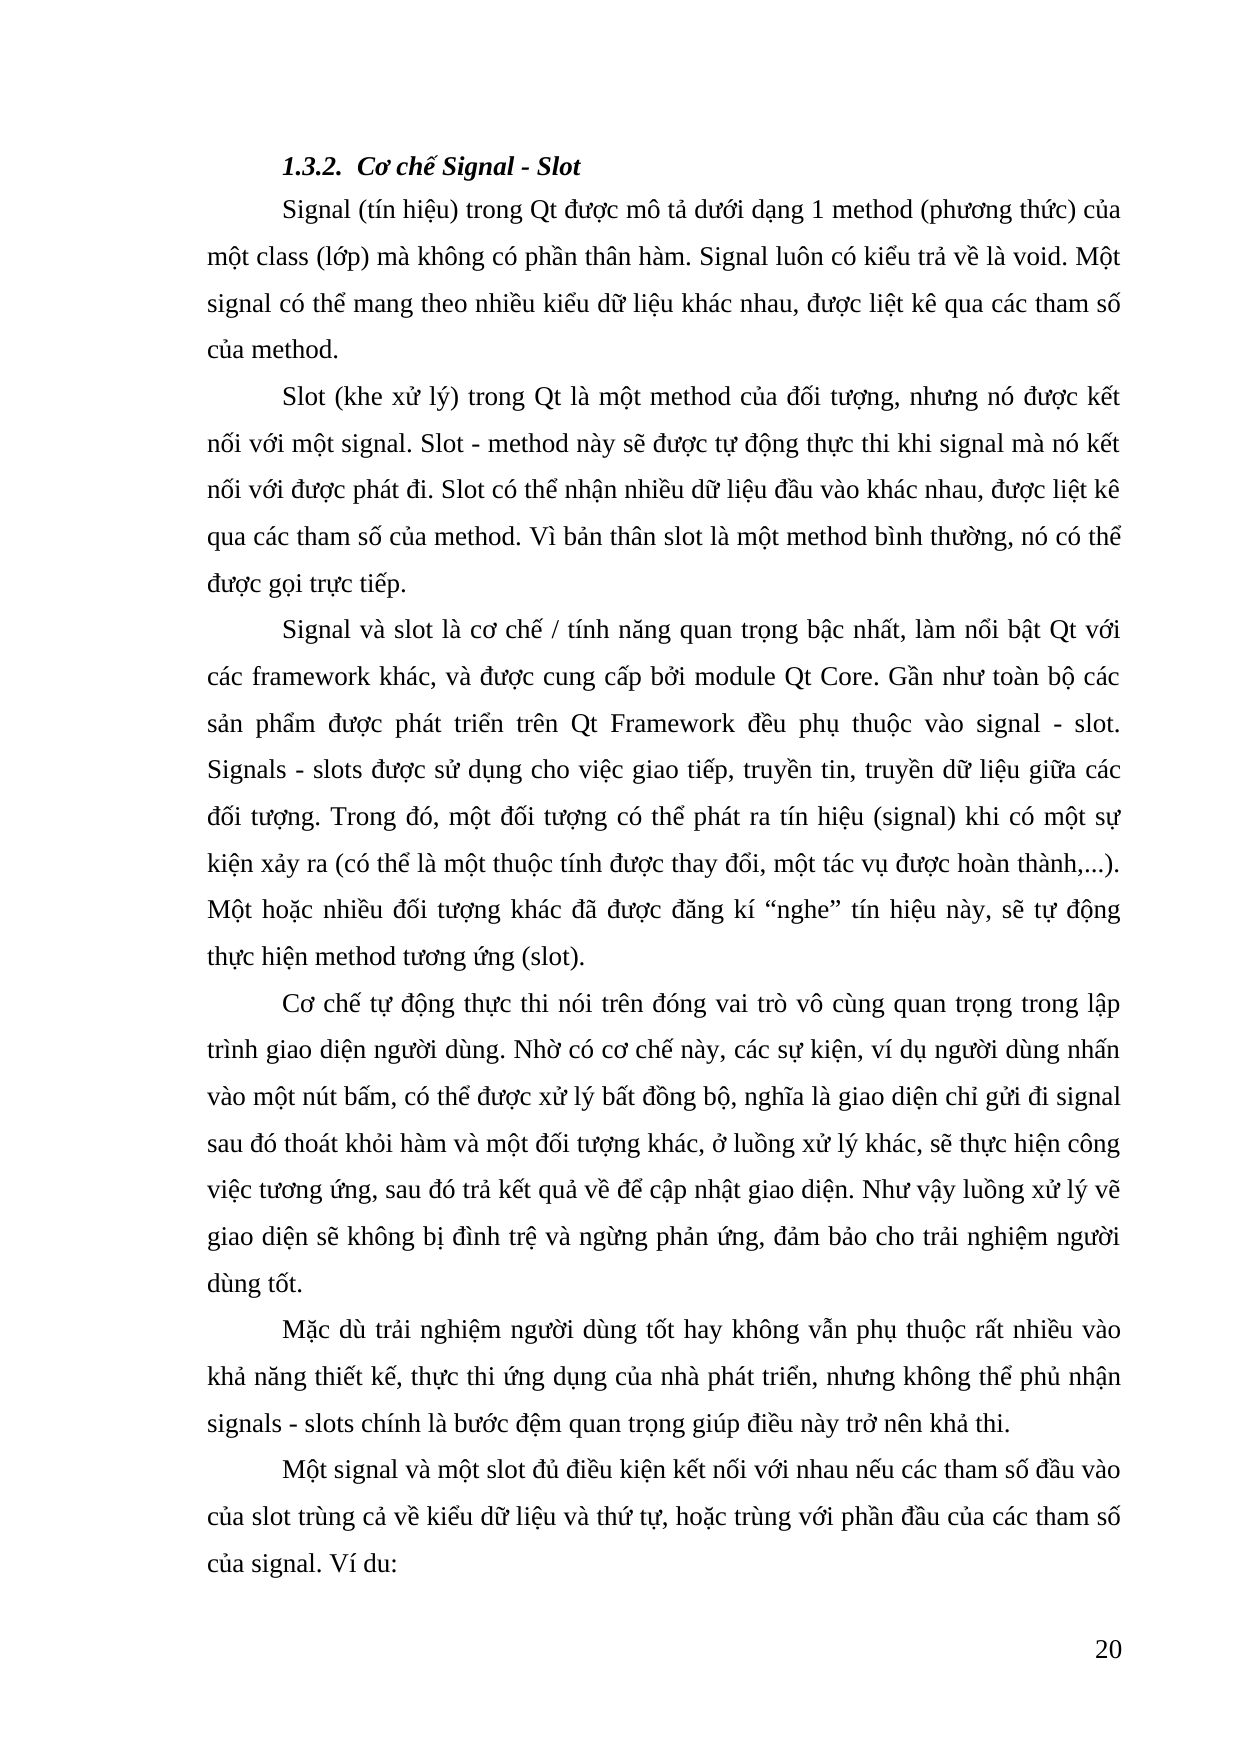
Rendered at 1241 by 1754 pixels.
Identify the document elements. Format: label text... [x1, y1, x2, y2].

text Một signal và một slot đủ điều kiện kết nối với nhau nếu các tham số đầu vào của slot trùng cả về kiểu dữ liệu và thứ tự, hoặc trùng với phần đầu của các tham số của signal. Ví du: [207, 1454, 1122, 1578]
subtitle Cơ chế Signal - Slot [282, 150, 1122, 181]
text Mặc dù trải nghiệm người dùng tốt hay không vẫn phụ thuộc rất nhiều vào khả năng thiết kế, thực thi ứng dụng của nhà phát triển, nhưng không thể phủ nhận signals - slots chính là bước đệm quan trọng giúp điều này trở nên khả thi. [207, 1314, 1122, 1438]
text Cơ chế tự động thực thi nói trên đóng vai trò vô cùng quan trọng trong lập trình giao diện người dùng. Nhờ có cơ chế này, các sự kiện, ví dụ người dùng nhấn vào một nút bấm, có thể được xử lý bất đồng bộ, nghĩa là giao diện chỉ gửi đi signal sau đó thoát khỏi hàm và một đối tượng khác, ở luồng xử lý khác, sẽ thực hiện công việc tương ứng, sau đó trả kết quả về để cập nhật giao diện. Như vậy luồng xử lý vẽ giao diện sẽ không bị đình trệ và ngừng phản ứng, đảm bảo cho trải nghiệm người dùng tốt. [207, 987, 1122, 1298]
text Slot (khe xử lý) trong Qt là một method của đối tượng, nhưng nó được kết nối với một signal. Slot - method này sẽ được tự động thực thi khi signal mà nó kết nối với được phát đi. Slot có thể nhận nhiều dữ liệu đầu vào khác nhau, được liệt kê qua các tham số của method. Vì bản thân slot là một method bình thường, nó có thể được gọi trực tiếp. [207, 380, 1122, 598]
text Signal và slot là cơ chế / tính năng quan trọng bậc nhất, làm nổi bật Qt với các framework khác, và được cung cấp bởi module Qt Core. Gần như toàn bộ các sản phẩm được phát triển trên Qt Framework đều phụ thuộc vào signal - slot. Signals - slots được sử dụng cho việc giao tiếp, truyền tin, truyền dữ liệu giữa các đối tượng. Trong đó, một đối tượng có thể phát ra tín hiệu (signal) khi có một sự kiện xảy ra (có thể là một thuộc tính được thay đổi, một tác vụ được hoàn thành,...). Một hoặc nhiều đối tượng khác đã được đăng kí “nghe” tín hiệu này, sẽ tự động thực hiện method tương ứng (slot). [207, 614, 1122, 971]
text Signal (tín hiệu) trong Qt được mô tả dưới dạng 1 method (phương thức) của một class (lớp) mà không có phần thân hàm. Signal luôn có kiểu trả về là void. Một signal có thể mang theo nhiều kiểu dữ liệu khác nhau, được liệt kê qua các tham số của method. [207, 194, 1122, 365]
